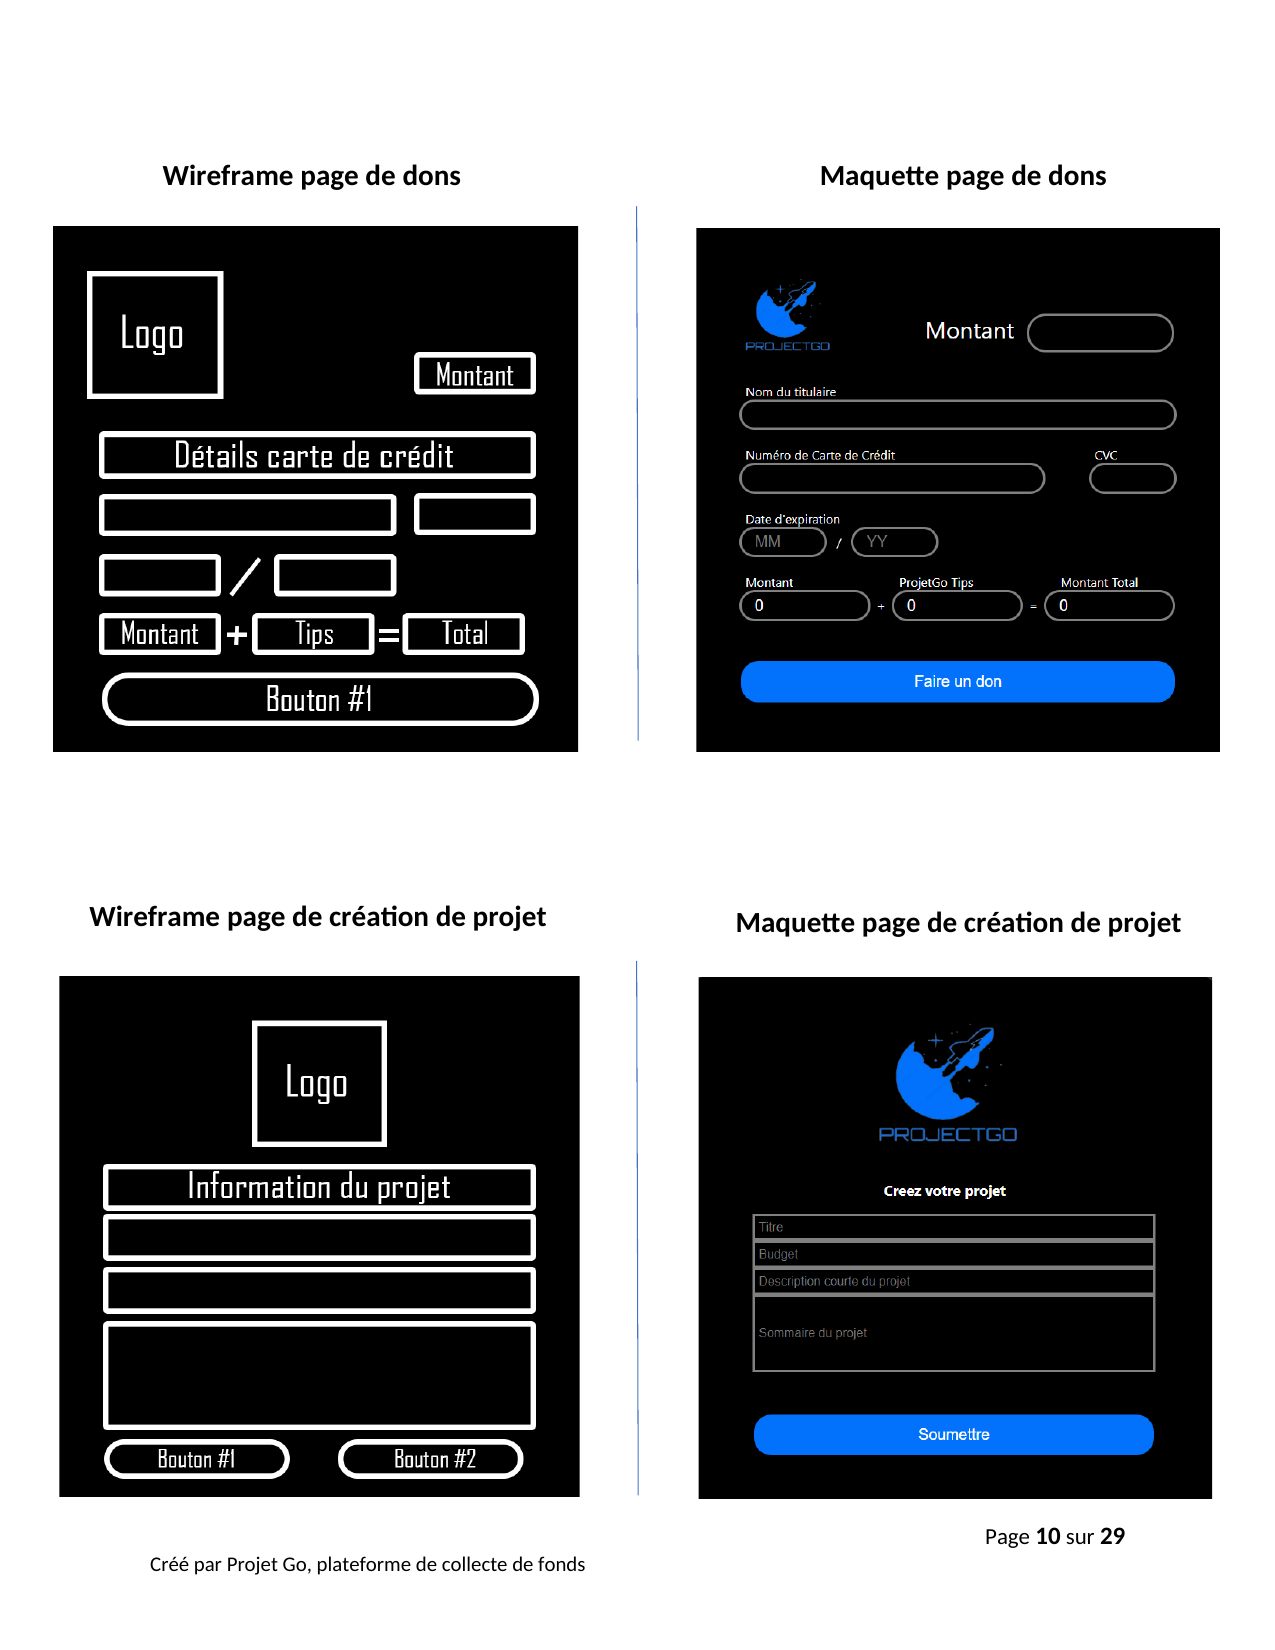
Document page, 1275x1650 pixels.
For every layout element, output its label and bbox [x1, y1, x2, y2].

picture [59, 976, 580, 1497]
picture [53, 226, 579, 752]
picture [696, 228, 1220, 752]
picture [698, 977, 1213, 1499]
